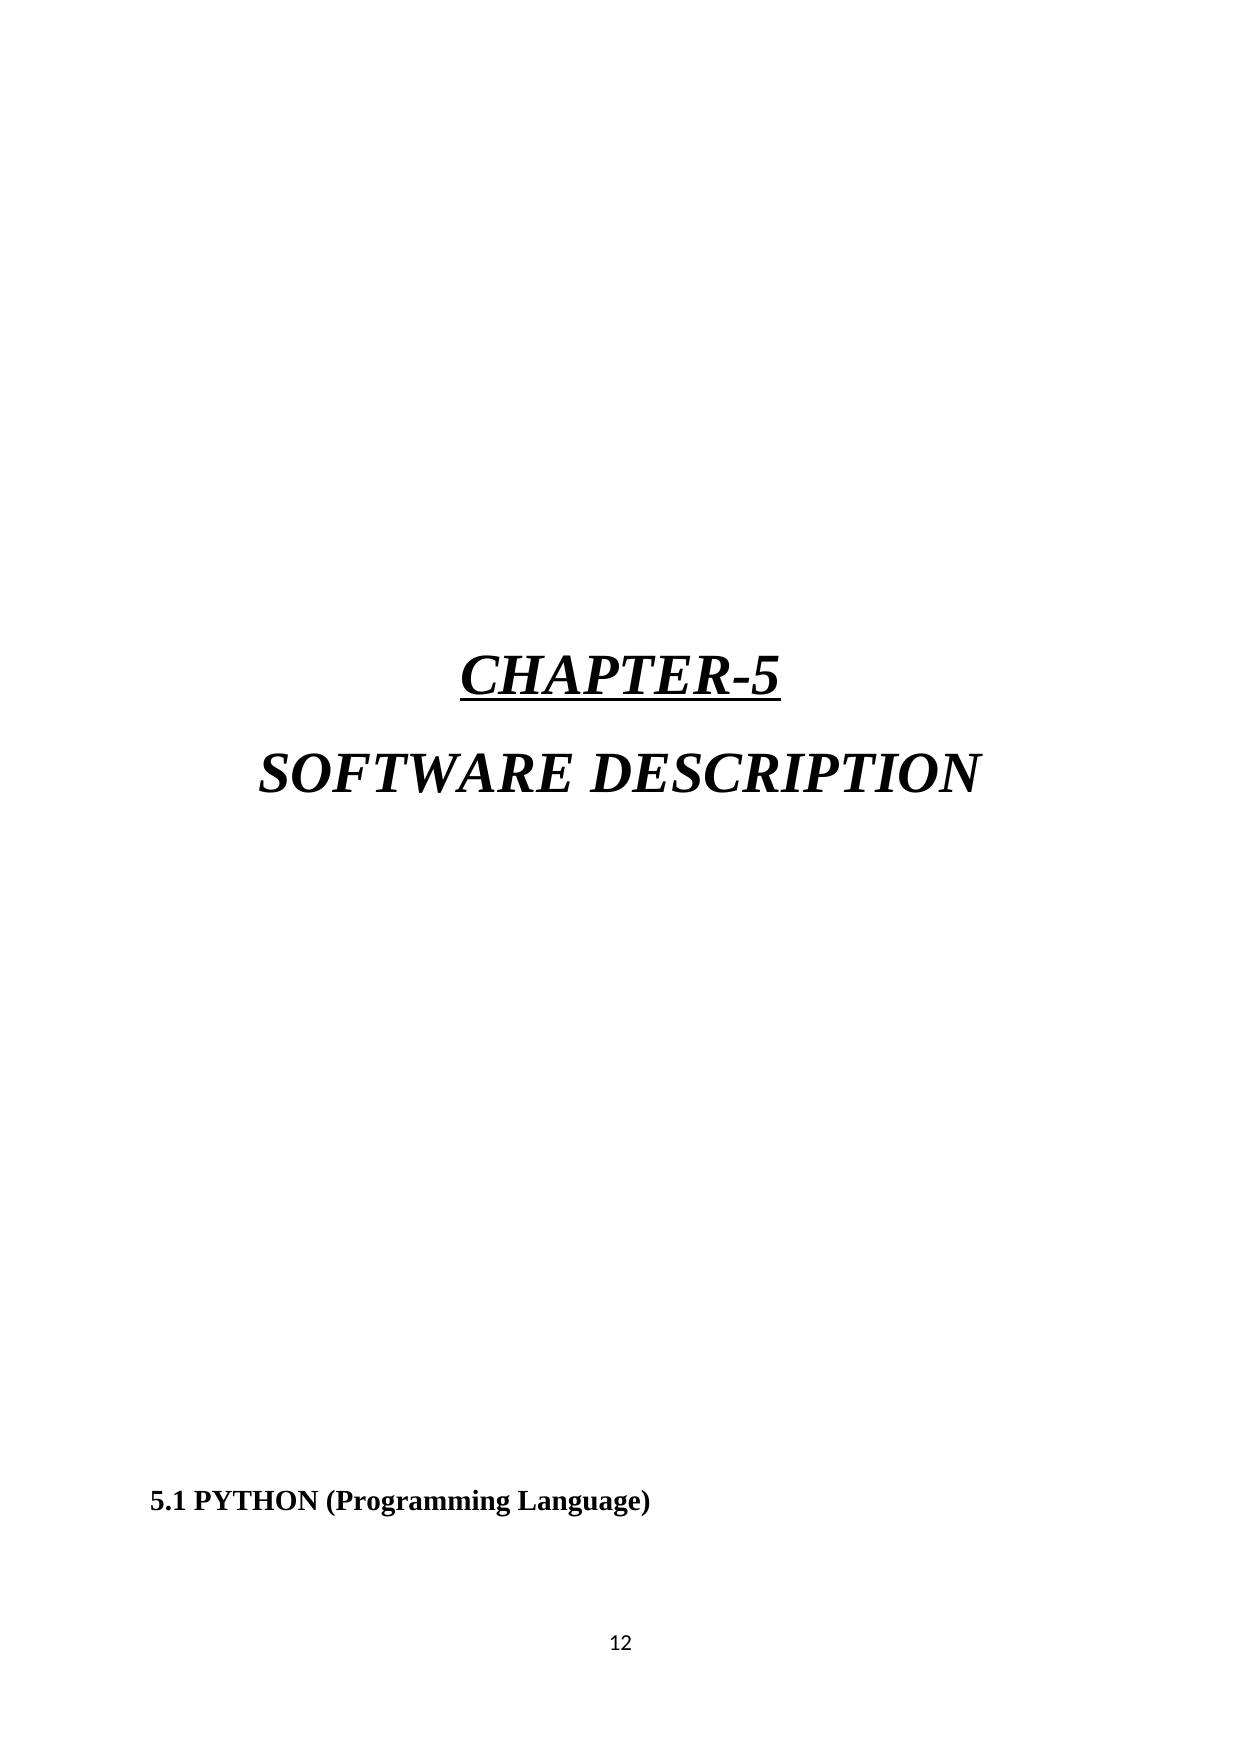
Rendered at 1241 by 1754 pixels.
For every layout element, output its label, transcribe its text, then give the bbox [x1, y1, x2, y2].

text 5.1 PYTHON (Programming Language) [150, 1483, 1090, 1516]
text CHAPTER-5 [150, 639, 1090, 707]
text SOFTWARE DESCRIPTION [150, 737, 1090, 804]
